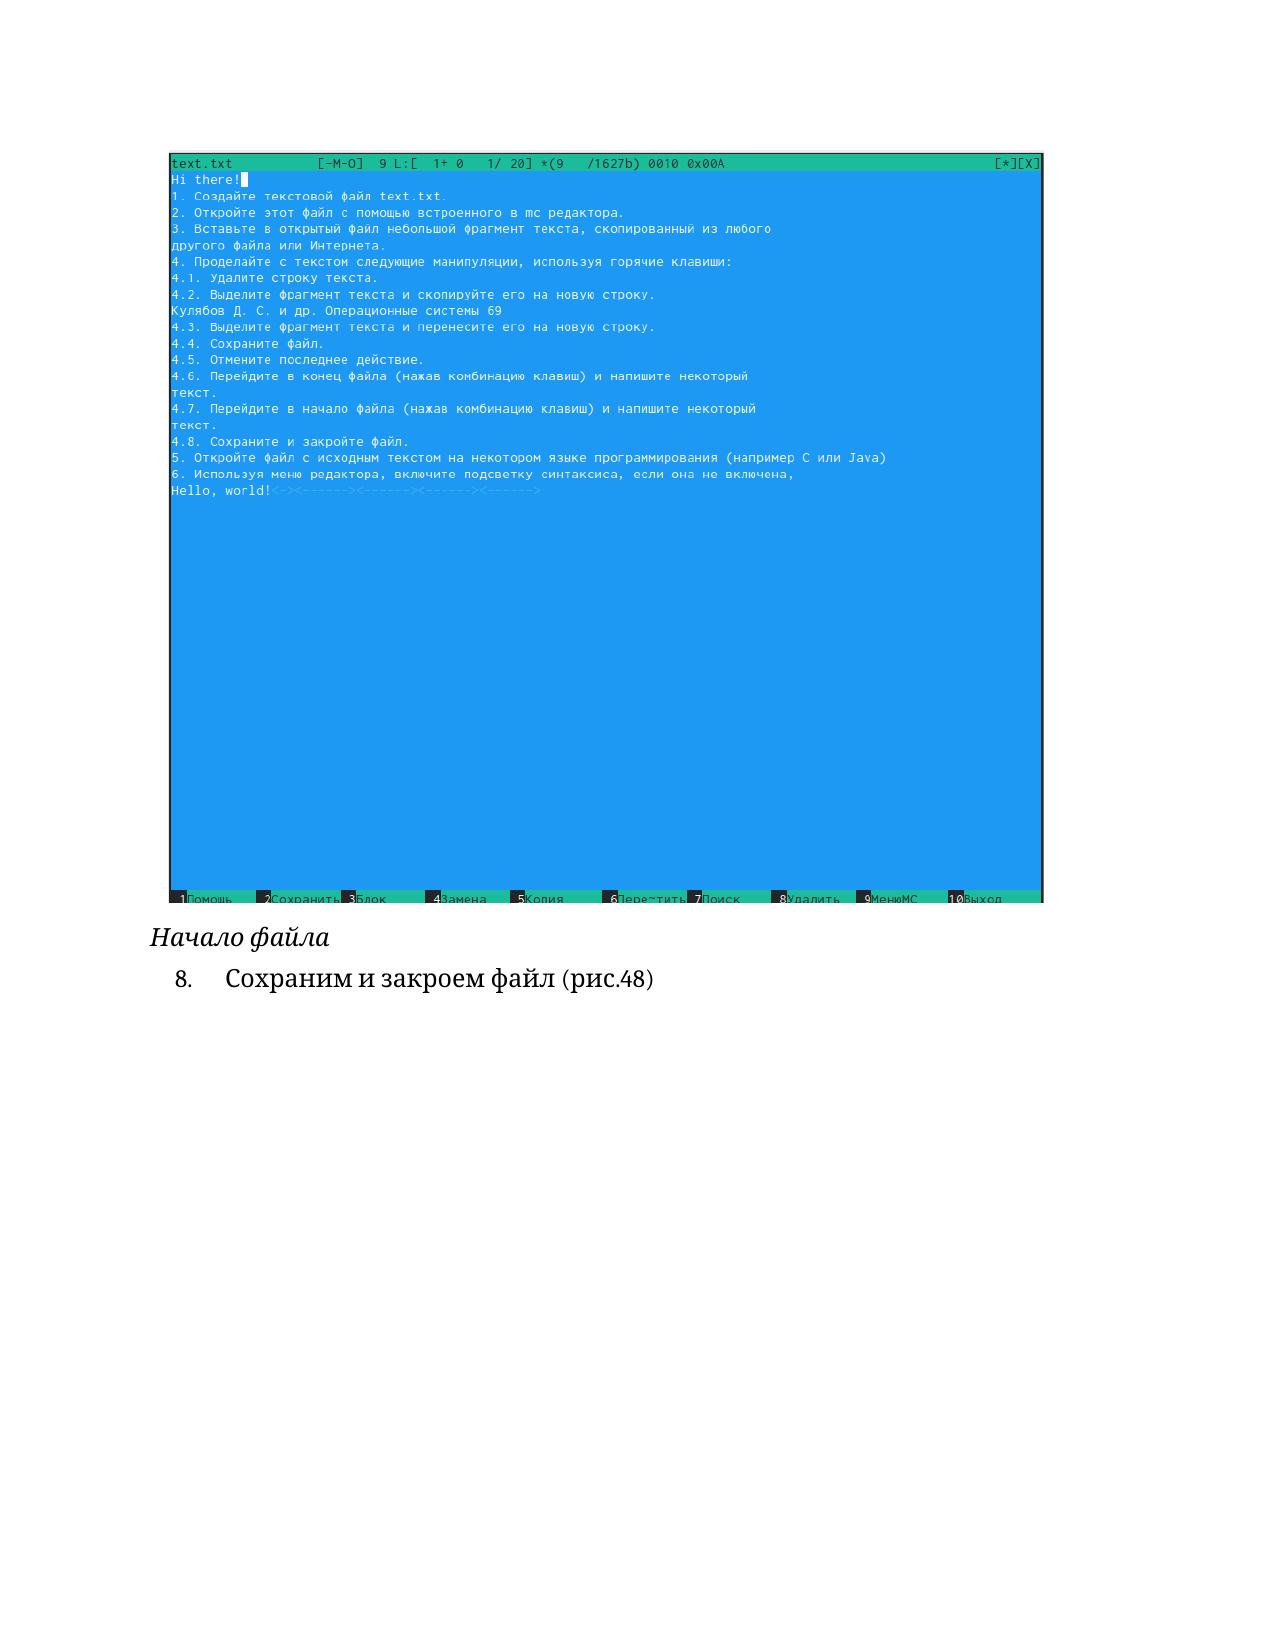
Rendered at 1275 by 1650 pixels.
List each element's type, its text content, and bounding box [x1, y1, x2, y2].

picture [168, 150, 1044, 903]
text Начало файла [150, 924, 1125, 953]
list Сохраним и закроем файл (рис.48) [175, 965, 1125, 994]
